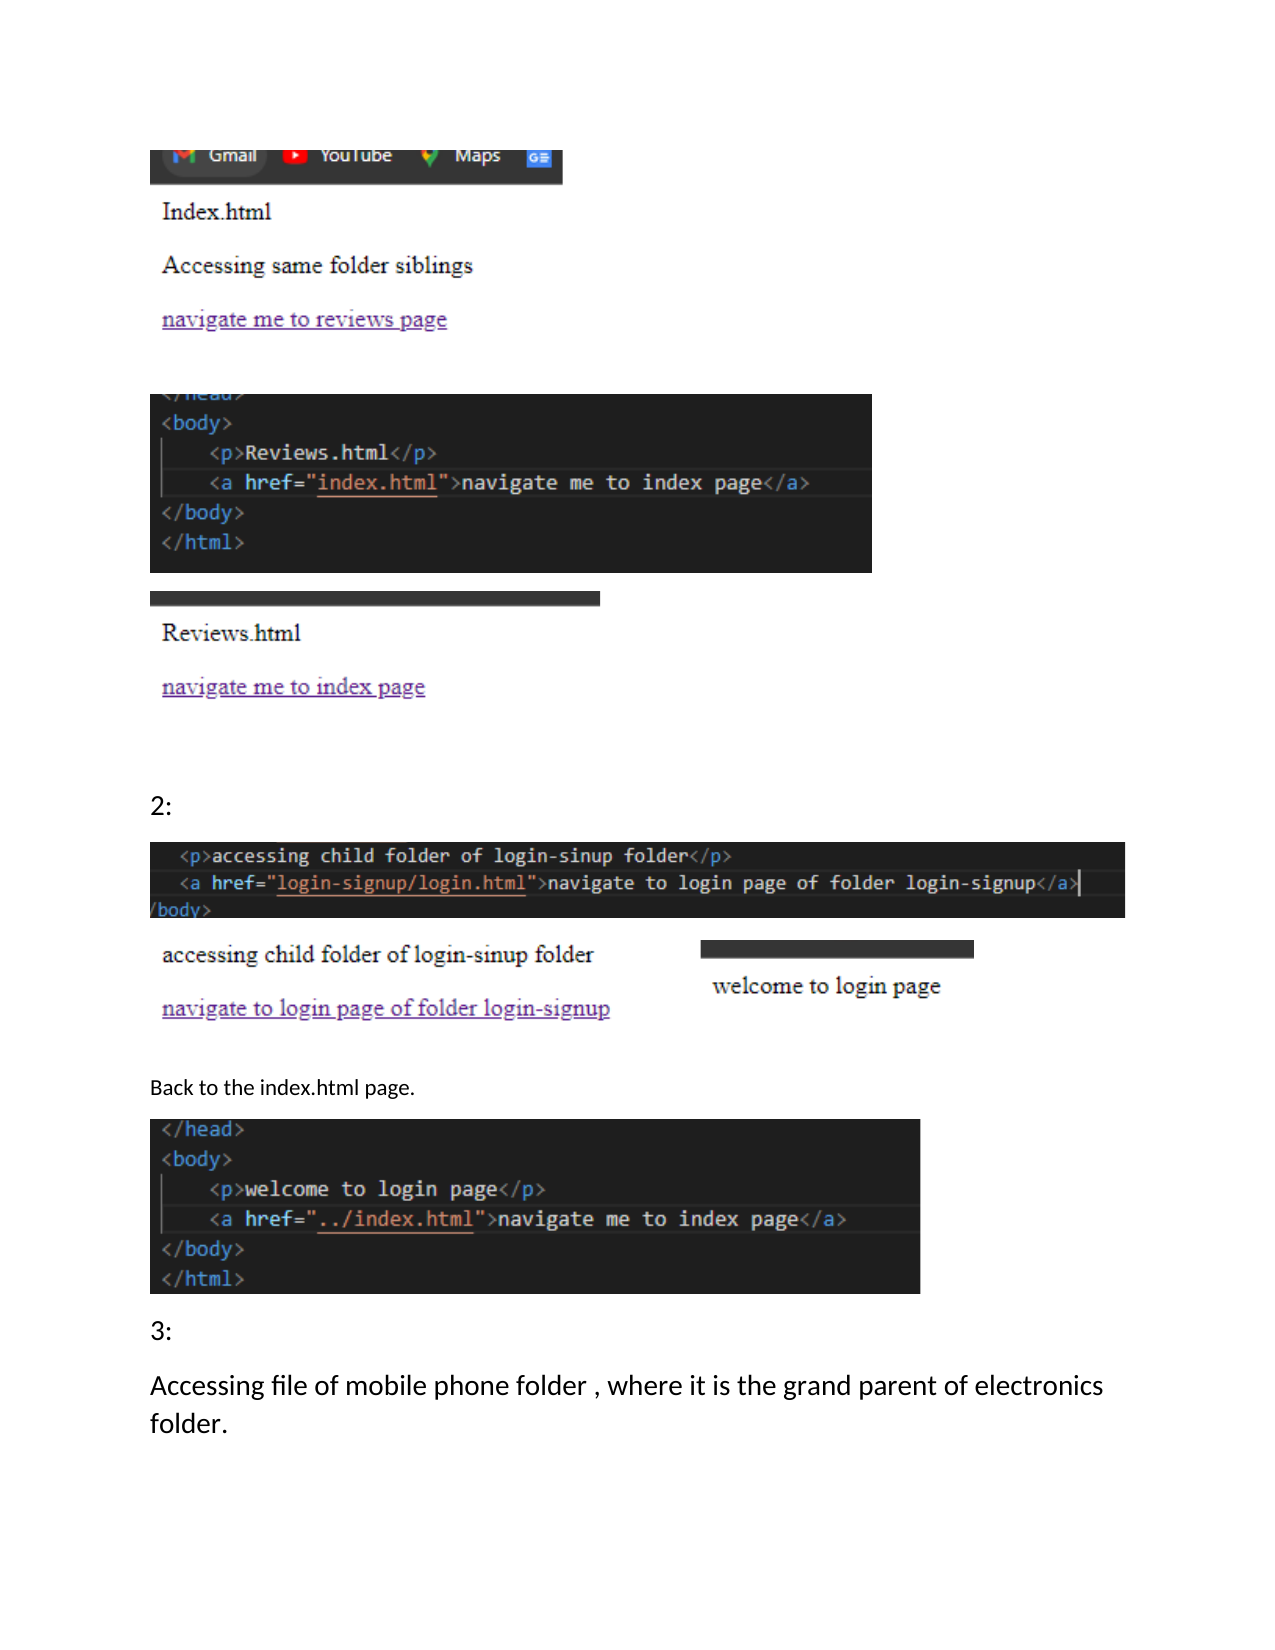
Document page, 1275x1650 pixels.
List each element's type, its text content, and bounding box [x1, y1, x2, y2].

picture [700, 940, 974, 1049]
picture [150, 394, 872, 573]
text Back to the index.html page. [150, 1073, 1125, 1101]
picture [150, 591, 600, 768]
picture [150, 150, 563, 393]
text Accessing file of mobile phone folder , where it is the grand parent of electronics folder. [150, 1367, 1125, 1441]
text 2: [150, 787, 1125, 822]
text 3: [150, 1312, 1125, 1348]
picture [150, 842, 1125, 918]
picture [150, 1119, 921, 1294]
picture [150, 920, 696, 1049]
